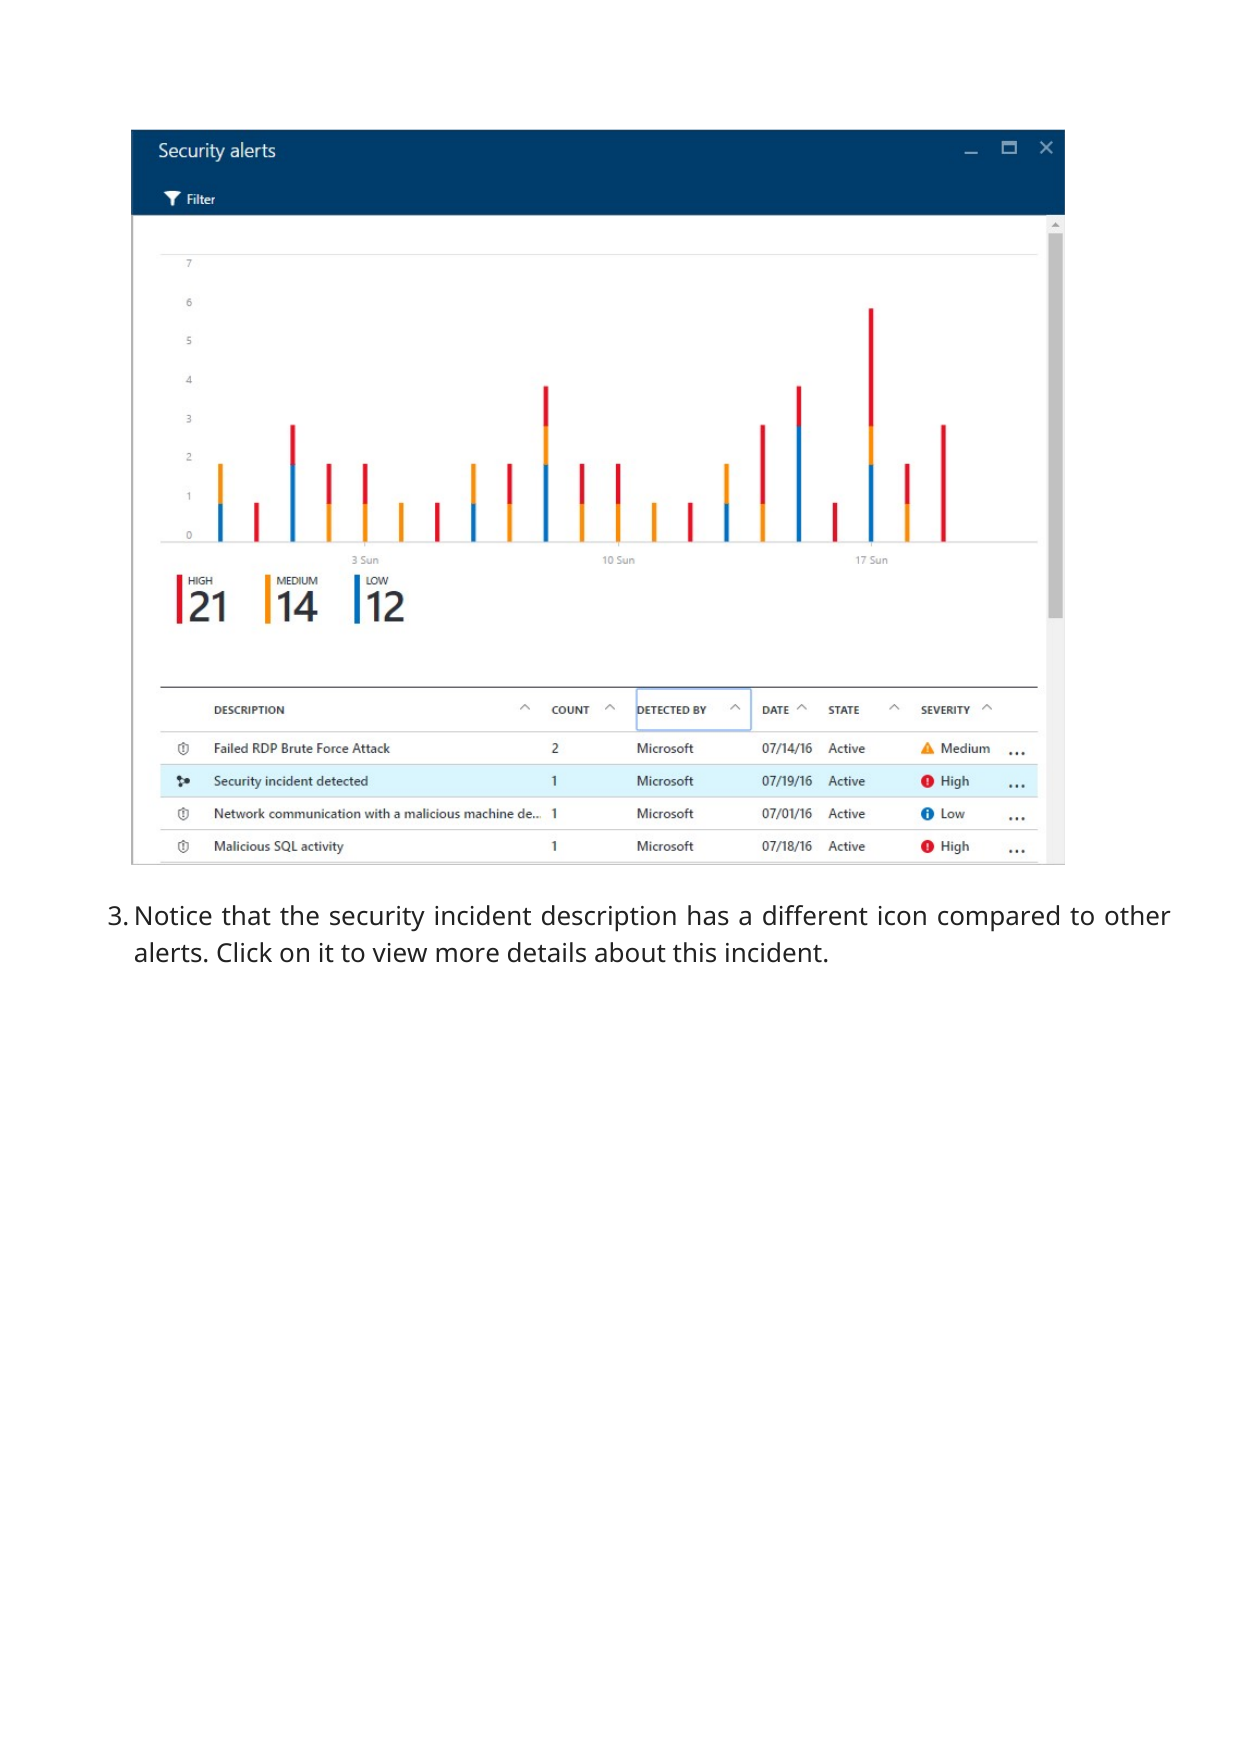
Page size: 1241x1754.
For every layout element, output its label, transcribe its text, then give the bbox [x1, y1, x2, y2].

picture [131, 129, 1065, 865]
list Notice that the security incident description has a different icon compared to other alerts. Click on it to view more details about this incident. [107, 897, 1172, 970]
